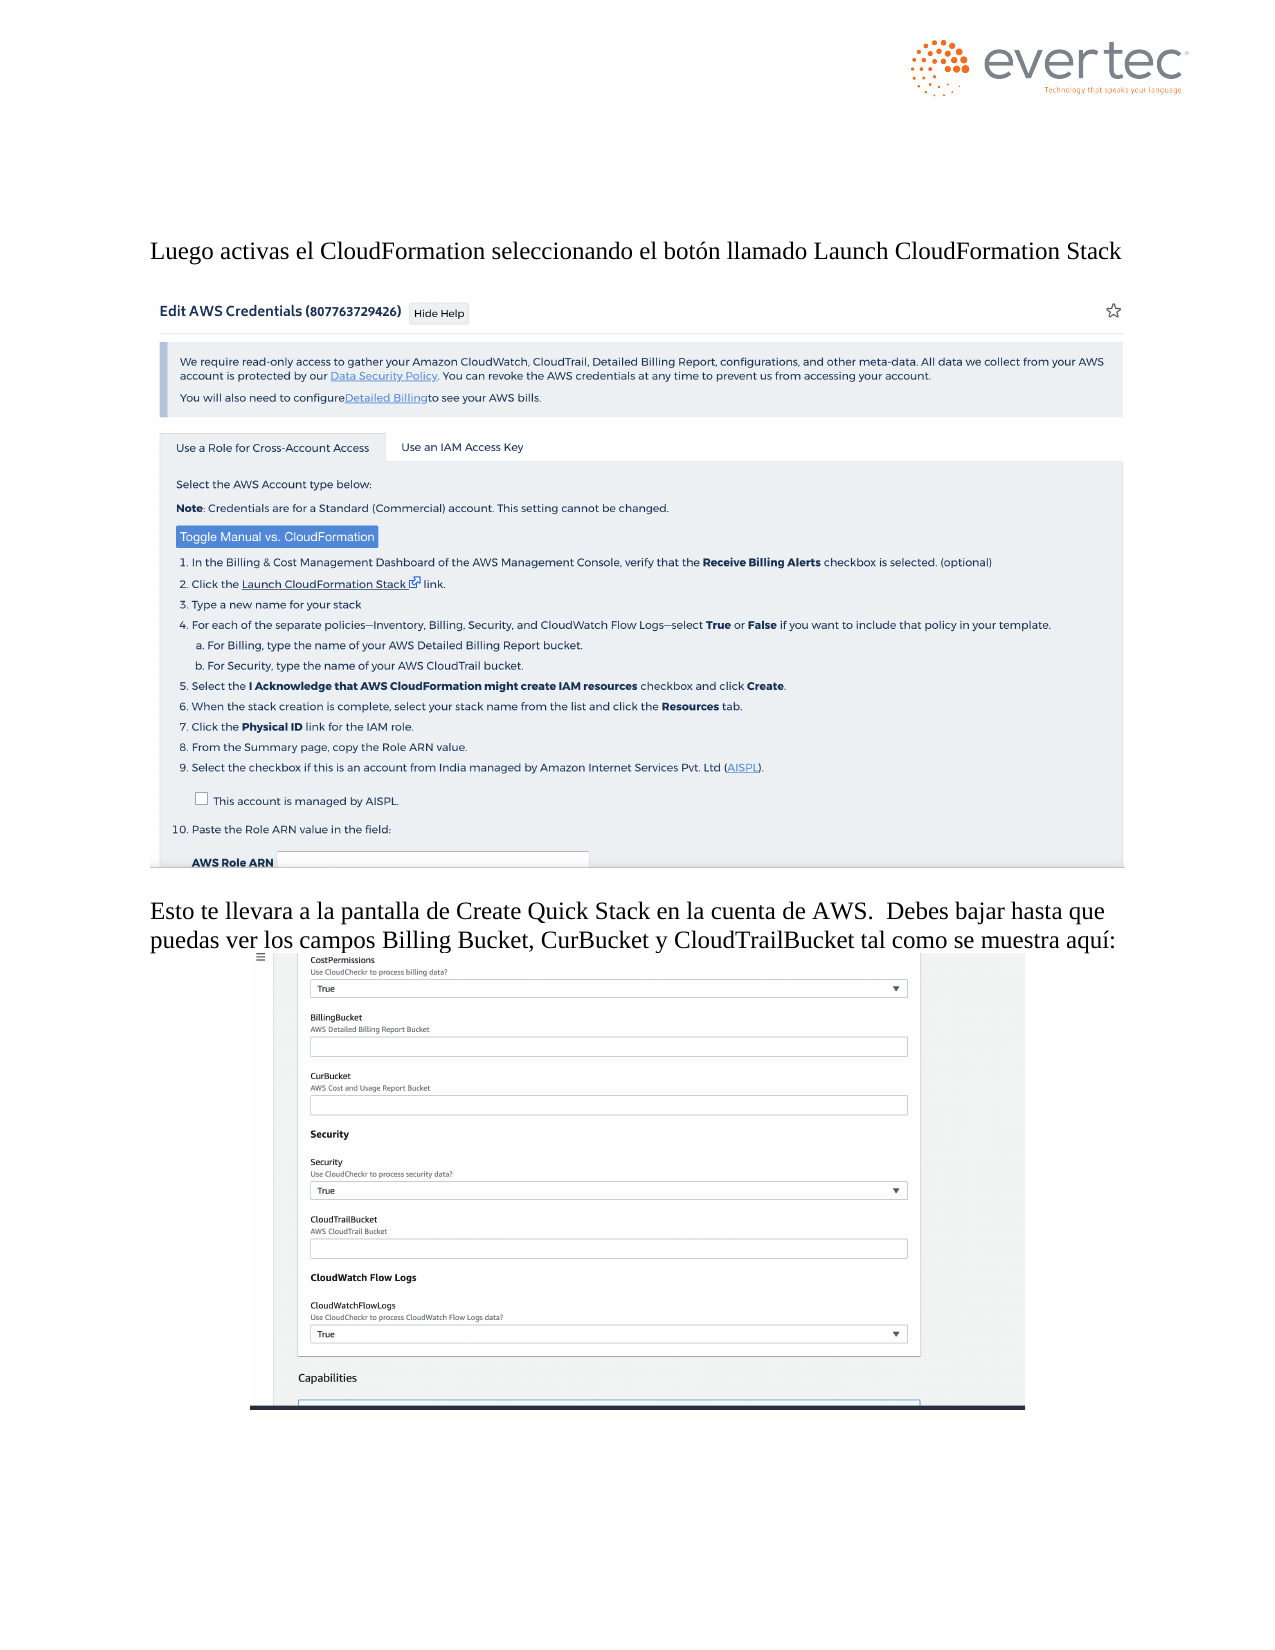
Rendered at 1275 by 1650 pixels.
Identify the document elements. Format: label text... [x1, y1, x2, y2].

picture [250, 953, 1025, 1410]
text Luego activas el CloudFormation seleccionando el botón llamado Launch CloudFormation Stack [150, 236, 1125, 265]
picture [904, 36, 1198, 107]
text Esto te llevara a la pantalla de Create Quick Stack en la cuenta de AWS. Debes bajar hasta que puedas ver los campos Billing Bucket, CurBucket y CloudTrailBucket tal como se muestra aquí: [150, 896, 1125, 954]
picture [150, 293, 1125, 868]
